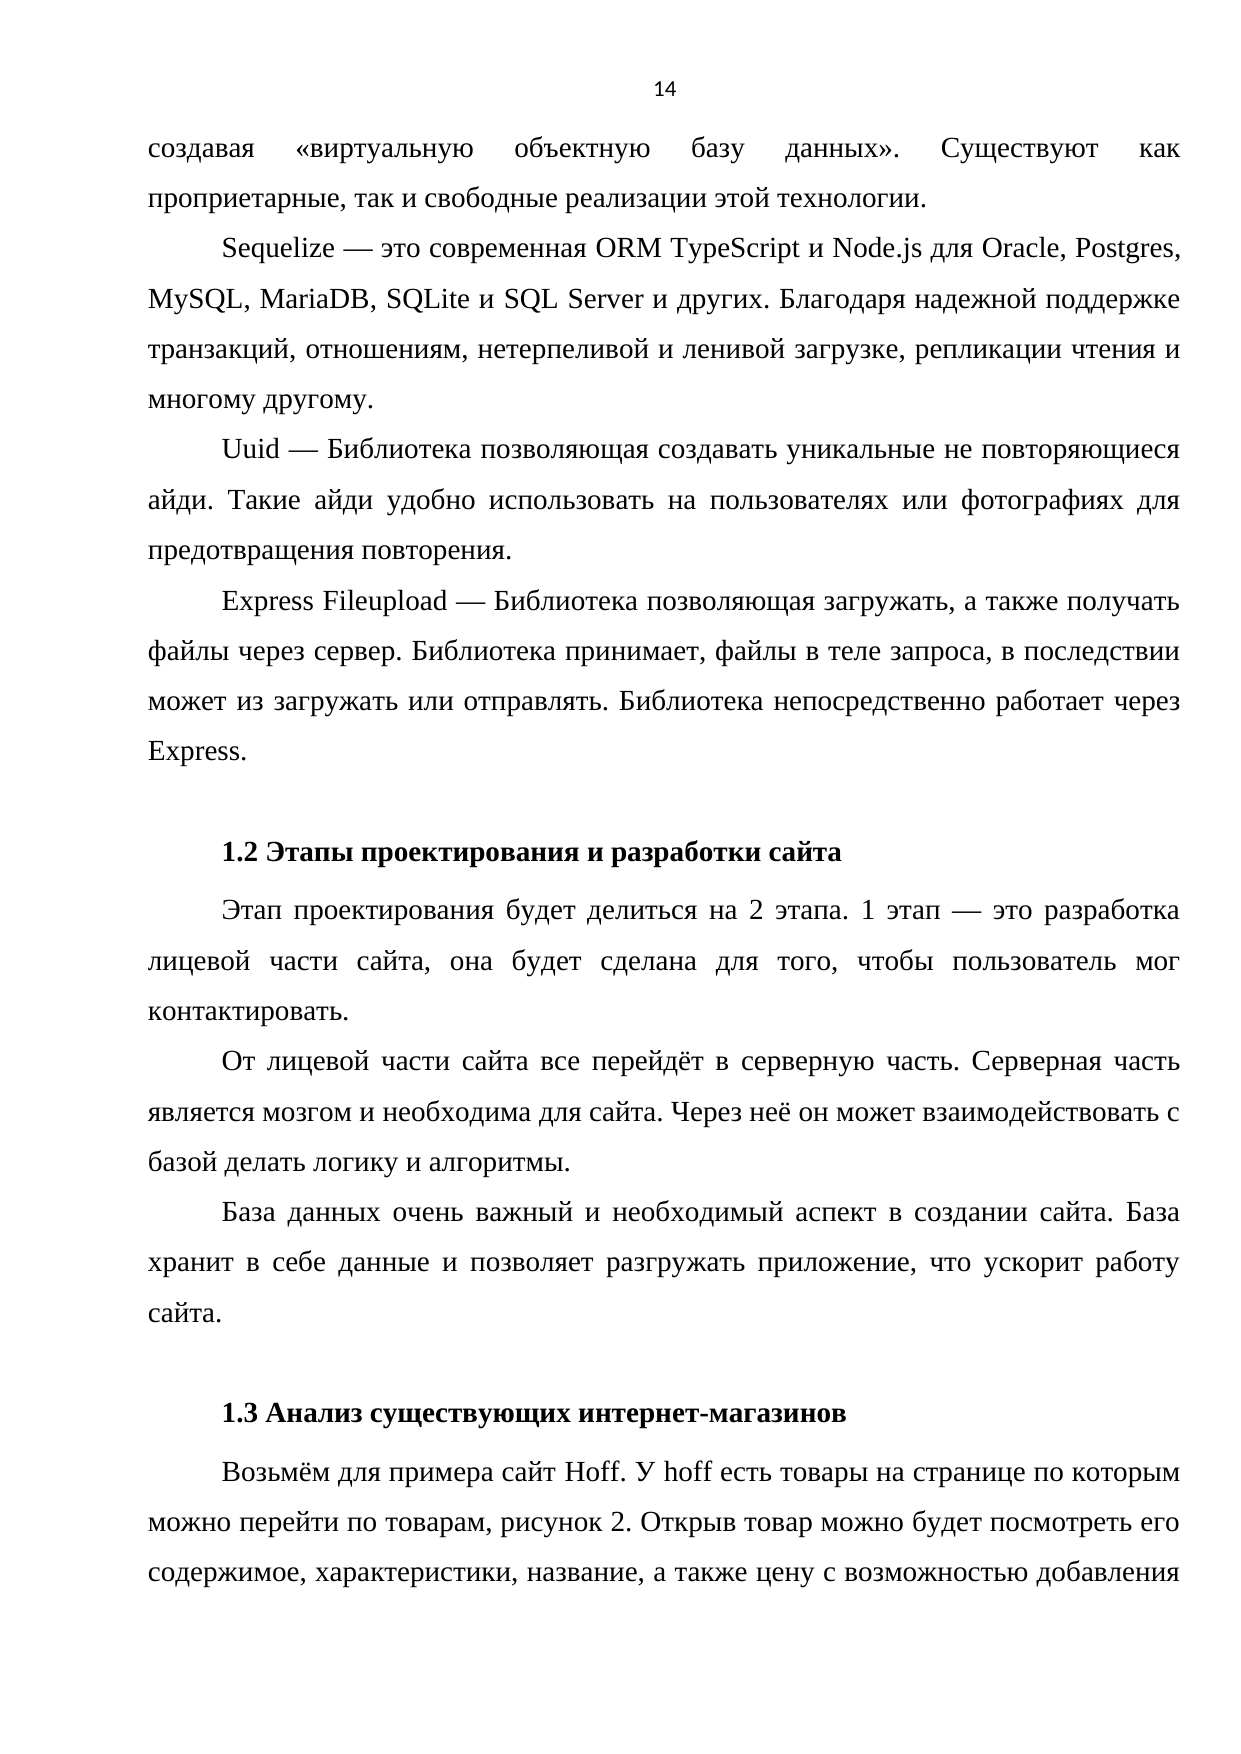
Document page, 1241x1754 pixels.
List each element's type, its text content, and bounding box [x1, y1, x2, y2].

text База данных очень важный и необходимый аспект в создании сайта. База хранит в себе данные и позволяет разгружать приложение, что ускорит работу сайта. [148, 1194, 1181, 1328]
text Этап проектирования будет делиться на 2 этапа. 1 этап — это разработка лицевой части сайта, она будет сделана для того, чтобы пользователь мог контактировать. [148, 892, 1181, 1027]
text Sequelize — это современная ORM TypeScript и Node.js для Oracle, Postgres, MySQL, MariaDB, SQLite и SQL Server и других. Благодаря надежной поддержке транзакций, отношениям, нетерпеливой и ленивой загрузке, репликации чтения и многому другому. [148, 230, 1181, 415]
text Uuid — Библиотека позволяющая создавать уникальные не повторяющиеся айди. Такие айди удобно использовать на пользователях или фотографиях для предотвращения повторения. [148, 432, 1181, 566]
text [148, 130, 1181, 214]
text Express Fileupload — Библиотека позволяющая загружать, а также получать файлы через сервер. Библиотека принимает, файлы в теле запроса, в последствии может из загружать или отправлять. Библиотека непосредственно работает через Express. [148, 583, 1181, 767]
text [148, 1454, 1181, 1588]
text 1.3 Анализ существующих интернет-магазинов [148, 1395, 1181, 1429]
text От лицевой части сайта все перейдёт в серверную часть. Серверная часть является мозгом и необходима для сайта. Через неё он может взаимодействовать с базой делать логику и алгоритмы. [148, 1043, 1181, 1177]
text 1.2 Этапы проектирования и разработки сайта [148, 834, 1181, 867]
